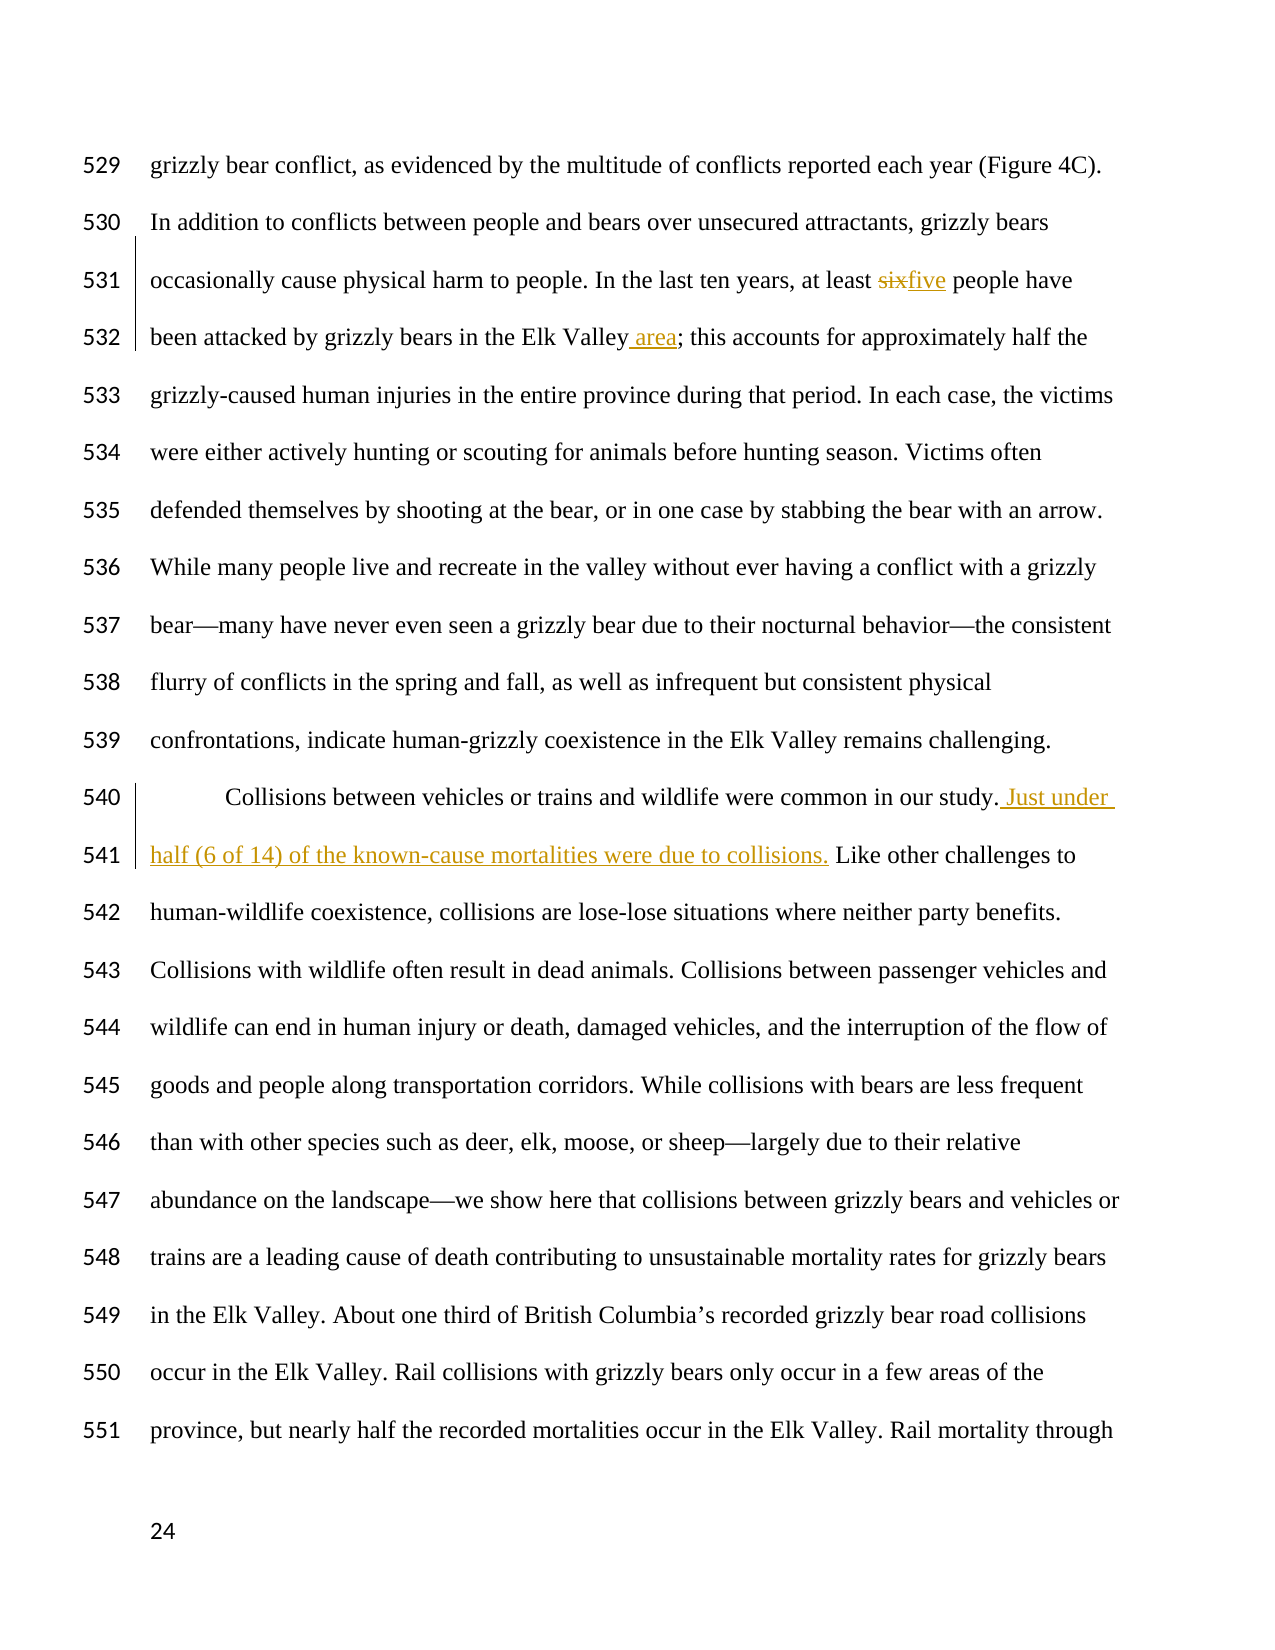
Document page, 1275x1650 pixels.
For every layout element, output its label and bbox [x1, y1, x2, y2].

text [150, 150, 1125, 754]
text [150, 782, 1125, 1444]
